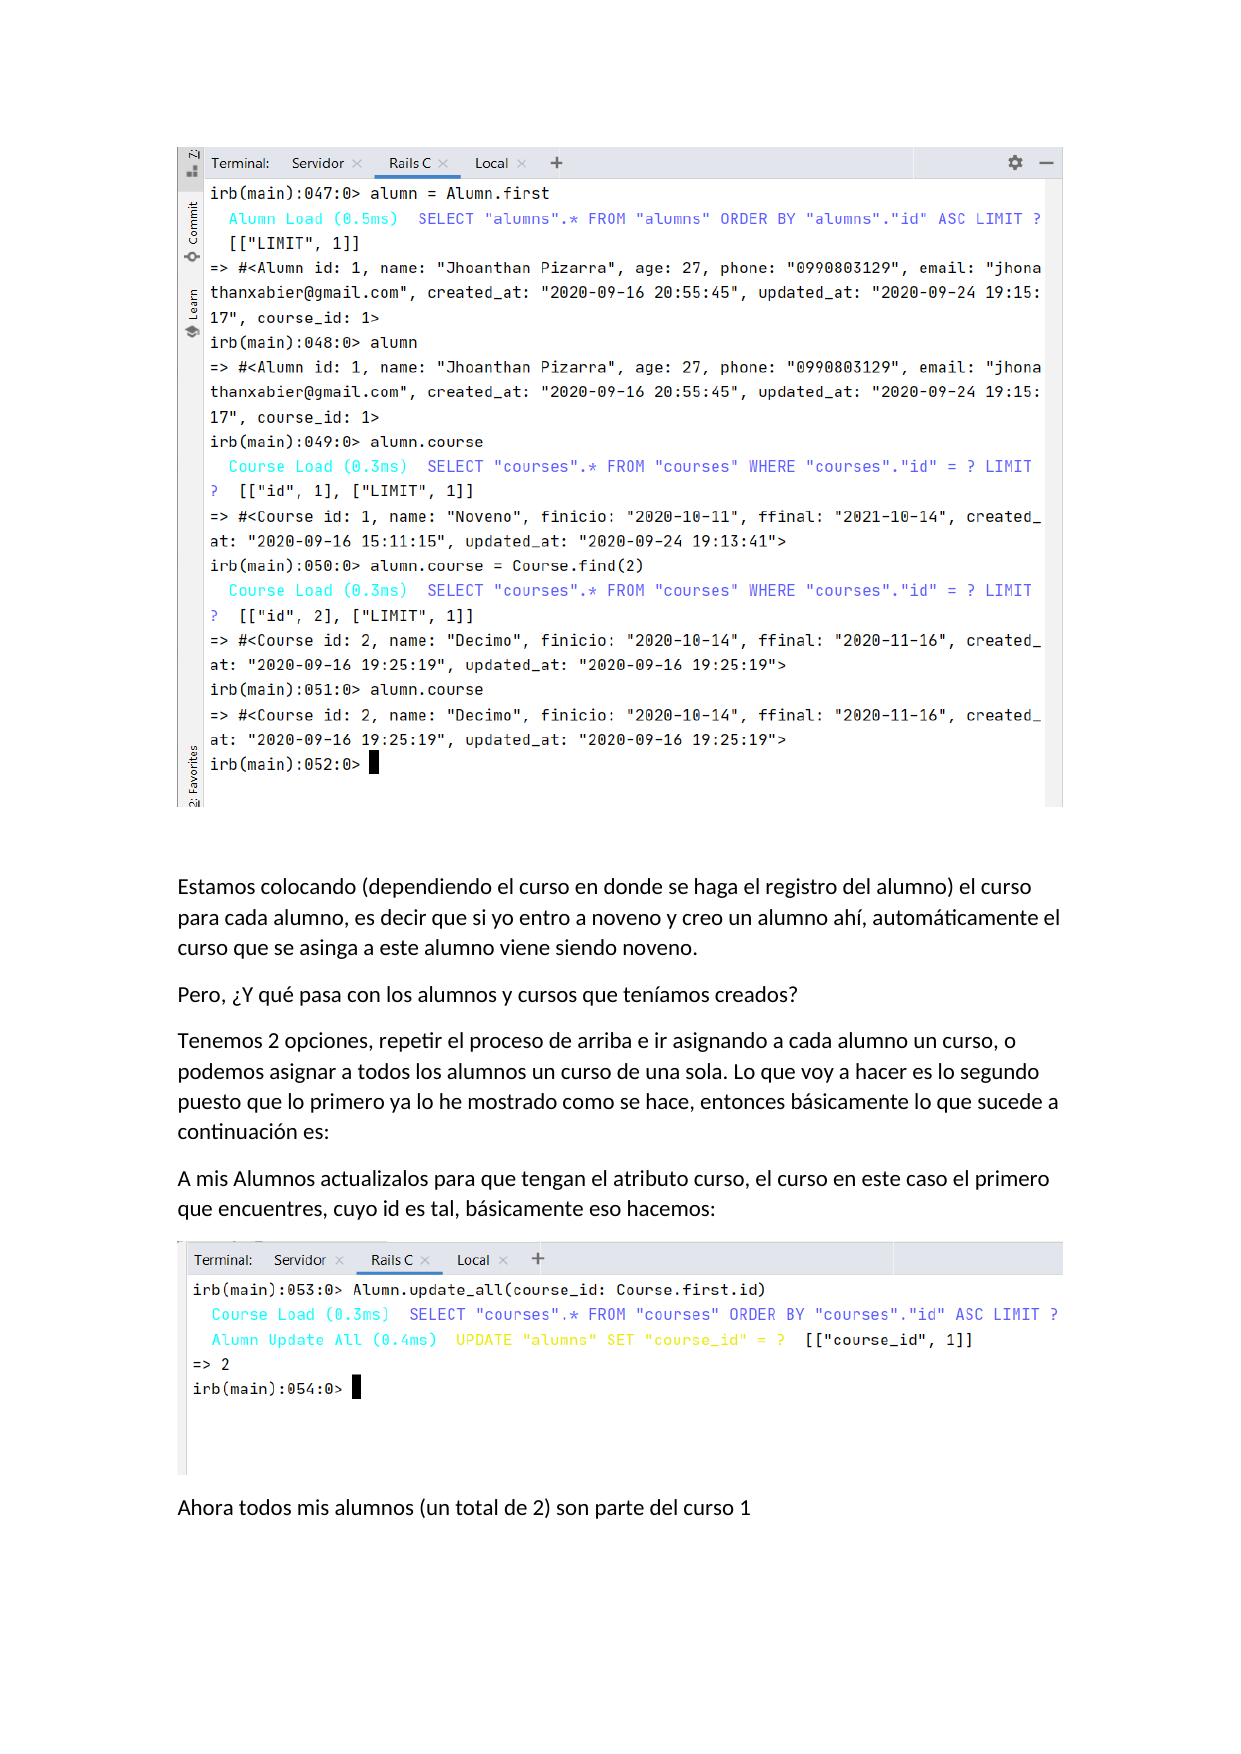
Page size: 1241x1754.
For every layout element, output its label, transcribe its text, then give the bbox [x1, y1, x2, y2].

picture [177, 147, 1063, 807]
text Tenemos 2 opciones, repetir el proceso de arriba e ir asignando a cada alumno un curso, o podemos asignar a todos los alumnos un curso de una sola. Lo que voy a hacer es lo segundo puesto que lo primero ya lo he mostrado como se hace, entonces básicamente lo que sucede a continuación es: [177, 1027, 1063, 1145]
picture [177, 1241, 1063, 1475]
text Pero, ¿Y qué pasa con los alumnos y cursos que teníamos creados? [177, 980, 1063, 1008]
text Estamos colocando (dependiendo el curso en donde se haga el registro del alumno) el curso para cada alumno, es decir que si yo entro a noveno y creo un alumno ahí, automáticamente el curso que se asinga a este alumno viene siendo noveno. [177, 872, 1063, 961]
text Ahora todos mis alumnos (un total de 2) son parte del curso 1 [177, 1493, 1063, 1521]
text A mis Alumnos actualizalos para que tengan el atributo curso, el curso en este caso el primero que encuentres, cuyo id es tal, básicamente eso hacemos: [177, 1164, 1063, 1222]
